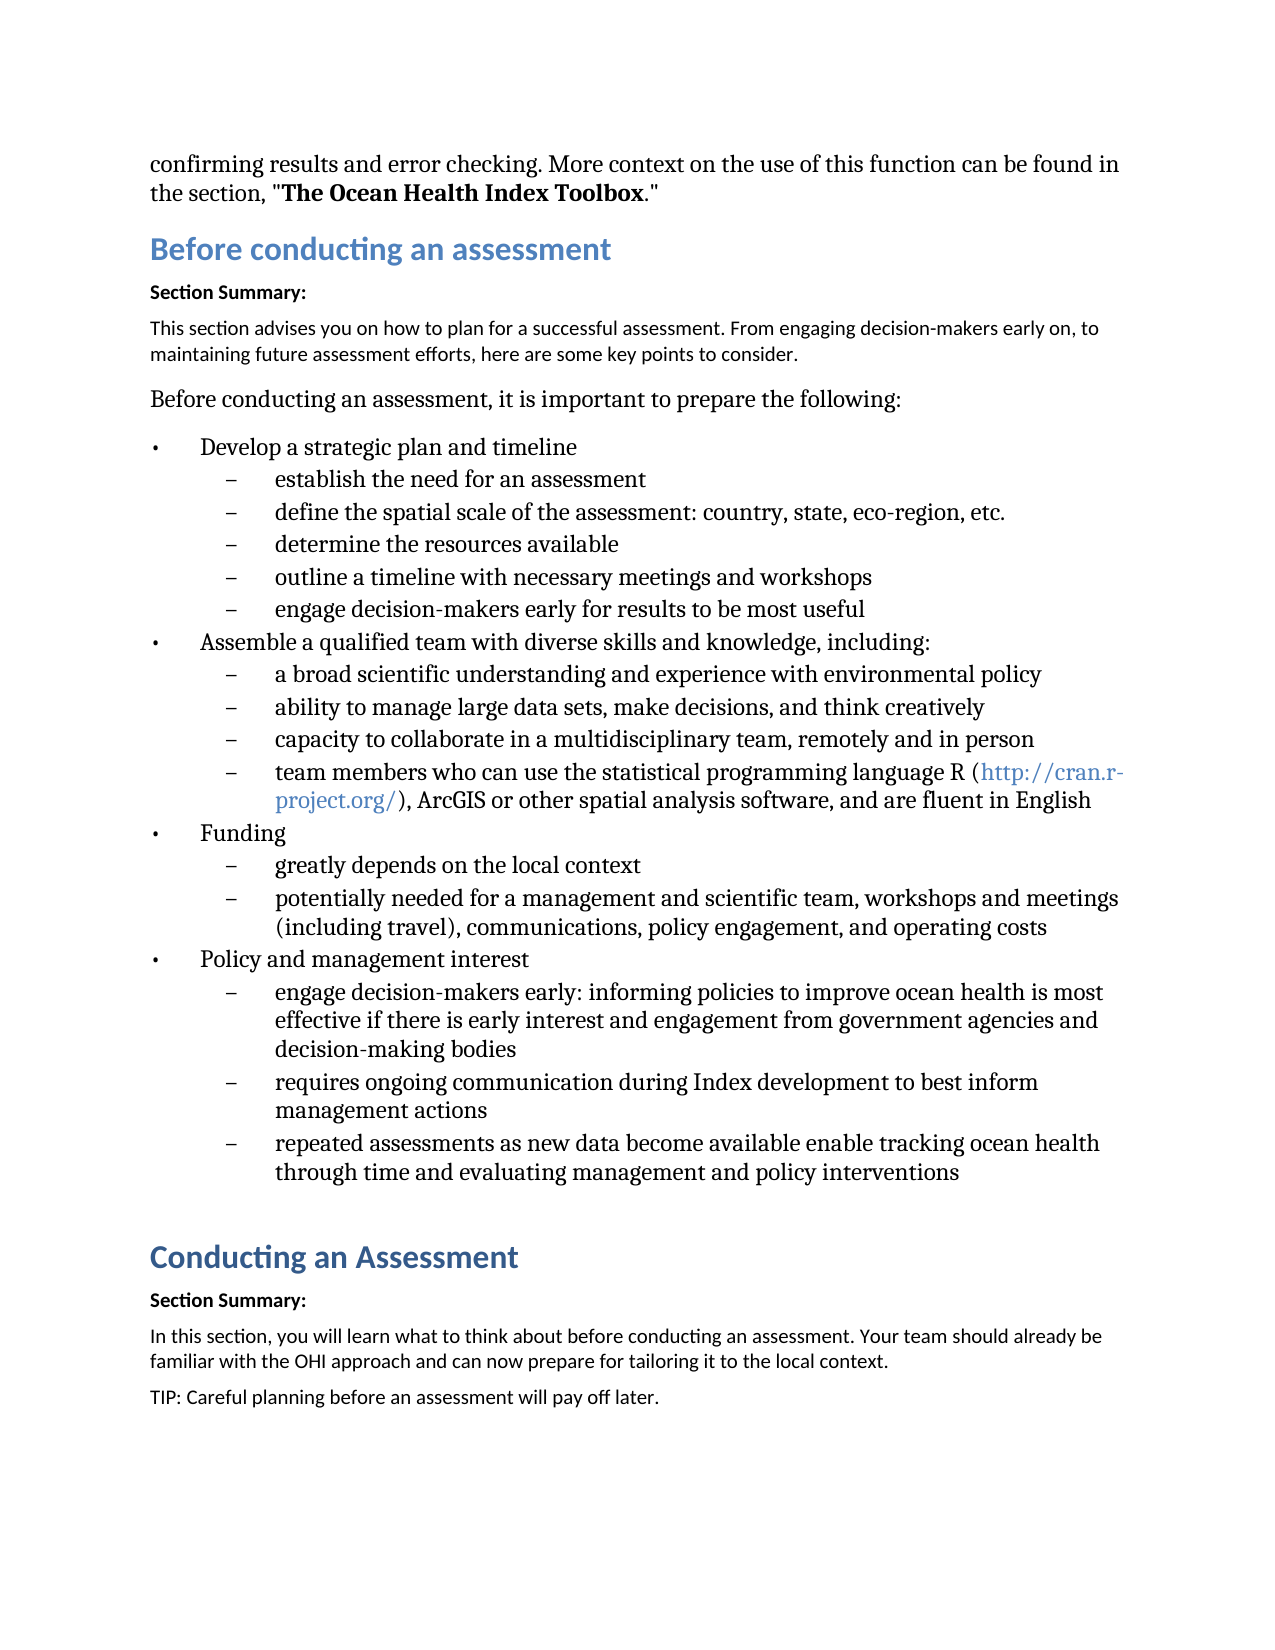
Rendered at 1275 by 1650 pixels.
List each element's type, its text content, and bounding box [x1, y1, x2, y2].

list Assemble a qualified team with diverse skills and knowledge, including: [150, 627, 1125, 656]
list determine the resources available [225, 530, 1125, 559]
list engage decision-makers early for results to be most useful [225, 595, 1125, 624]
list engage decision-makers early: informing policies to improve ocean health is most effective if there is early interest and engagement from government agencies and decision-making bodies [225, 977, 1125, 1064]
list capacity to collaborate in a multidisciplinary team, remotely and in person [225, 725, 1125, 754]
subtitle Conducting an Assessment [150, 1236, 1125, 1277]
list greatly depends on the local context [225, 851, 1125, 880]
subtitle Before conducting an assessment [150, 228, 1125, 269]
list ability to manage large data sets, make decisions, and think creatively [225, 692, 1125, 721]
list requires ongoing communication during Index development to best inform management actions [225, 1067, 1125, 1125]
list potentially needed for a management and scientific team, workshops and meetings (including travel), communications, policy engagement, and operating costs [225, 884, 1125, 941]
list Develop a strategic plan and timeline [150, 432, 1125, 461]
list Funding [150, 819, 1125, 847]
text Before conducting an assessment, it is important to prepare the following: [150, 385, 1125, 414]
list team members who can use the statistical programming language R (http://cran.r-project.org/), ArcGIS or other spatial analysis software, and are fluent in English [225, 757, 1125, 815]
text This section advises you on how to plan for a successful assessment. From engaging decision-makers early on, to maintaining future assessment efforts, here are some key points to consider. [150, 315, 1125, 366]
list Policy and management interest [150, 945, 1125, 974]
list define the spatial scale of the assessment: country, state, eco-region, etc. [225, 497, 1125, 526]
list establish the need for an assessment [225, 465, 1125, 494]
text TIP: Careful planning before an assessment will pay off later. [150, 1384, 1125, 1410]
list repeated assessments as new data become available enable tracking ocean health through time and evaluating management and policy interventions [225, 1129, 1125, 1186]
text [150, 150, 1125, 207]
text Section Summary: [150, 1287, 1125, 1313]
text Section Summary: [150, 279, 1125, 305]
list outline a timeline with necessary meetings and workshops [225, 562, 1125, 591]
list a broad scientific understanding and experience with environmental policy [225, 660, 1125, 689]
text In this section, you will learn what to think about before conducting an assessment. Your team should already be familiar with the OHI approach and can now prepare for tailoring it to the local context. [150, 1323, 1125, 1374]
